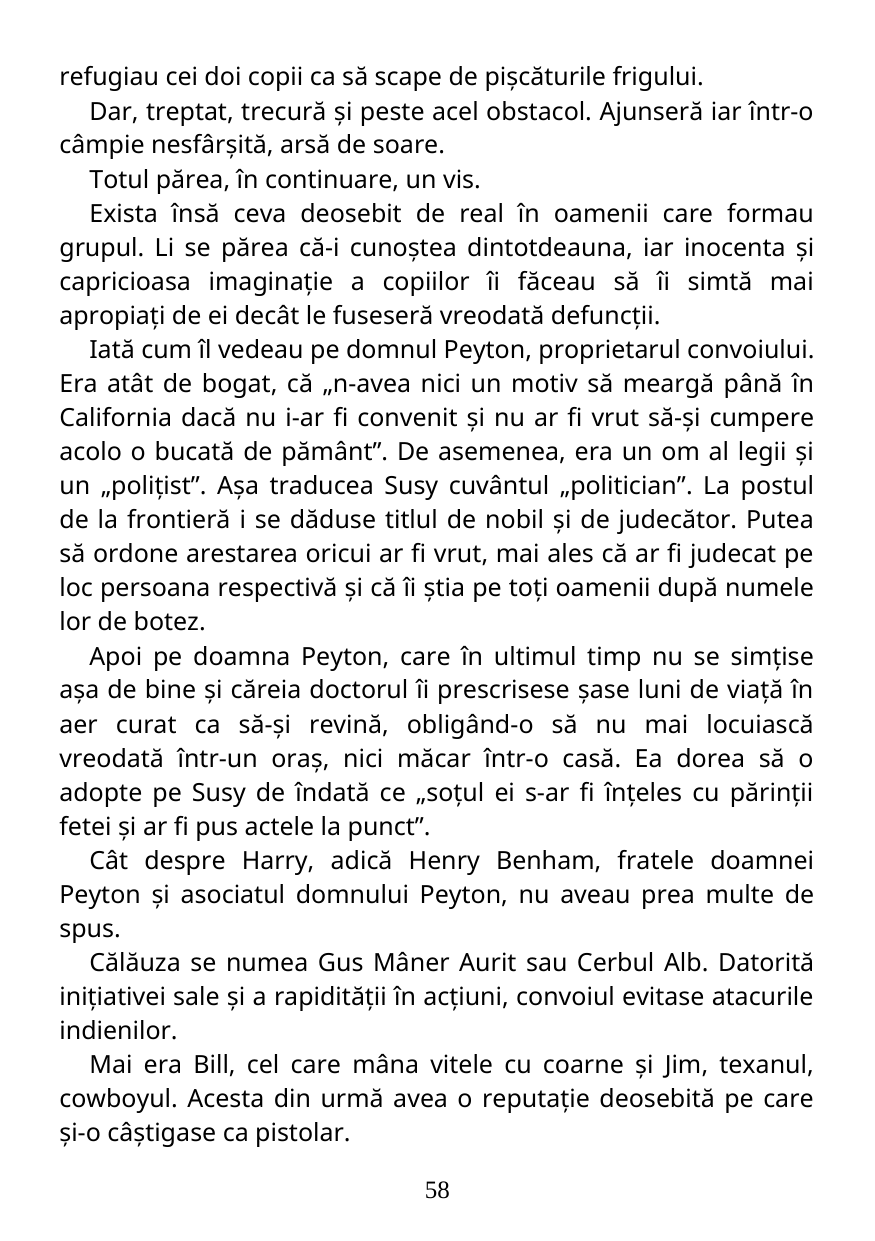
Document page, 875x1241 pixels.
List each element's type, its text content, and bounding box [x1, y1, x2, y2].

text Mai era Bill, cel care mâna vitele cu coarne şi Jim, texanul, cowboyul. Acesta din urmă avea o reputaţie deosebită pe care şi-o câştigase ca pistolar. [59, 1047, 815, 1149]
text Exista însă ceva deosebit de real în oamenii care formau grupul. Li se părea că-i cunoştea dintotdeauna, iar inocenta şi capricioasa imaginaţie a copiilor îi făceau să îi simtă mai apropiaţi de ei decât le fuseseră vreodată defuncţii. [59, 195, 815, 332]
text Călăuza se numea Gus Mâner Aurit sau Cerbul Alb. Datorită iniţiativei sale şi a rapidităţii în acţiuni, convoiul evitase atacurile indienilor. [59, 945, 815, 1047]
text Totul părea, în continuare, un vis. [59, 161, 815, 195]
text Cât despre Harry, adică Henry Benham, fratele doamnei Peyton şi asociatul domnului Peyton, nu aveau prea multe de spus. [59, 842, 815, 945]
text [59, 59, 815, 93]
text Apoi pe doamna Peyton, care în ultimul timp nu se simţise aşa de bine şi căreia doctorul îi prescrisese şase luni de viaţă în aer curat ca să-şi revină, obligând-o să nu mai locuiască vreodată într-un oraş, nici măcar într-o casă. Ea dorea să o adopte pe Susy de îndată ce „soţul ei s-ar fi înţeles cu părinţii fetei şi ar fi pus actele la punct”. [59, 638, 815, 842]
text Iată cum îl vedeau pe domnul Peyton, proprietarul convoiului. Era atât de bogat, că „n-avea nici un motiv să meargă până în California dacă nu i-ar fi convenit şi nu ar fi vrut să-şi cumpere acolo o bucată de pământ”. De asemenea, era un om al legii şi un „poliţist”. Aşa traducea Susy cuvântul „politician”. La postul de la frontieră i se dăduse titlul de nobil şi de judecător. Putea să ordone arestarea oricui ar fi vrut, mai ales că ar fi judecat pe loc persoana respectivă şi că îi ştia pe toţi oamenii după numele lor de botez. [59, 332, 815, 638]
text Dar, treptat, trecură şi peste acel obstacol. Ajunseră iar într-o câmpie nesfârşită, arsă de soare. [59, 93, 815, 161]
